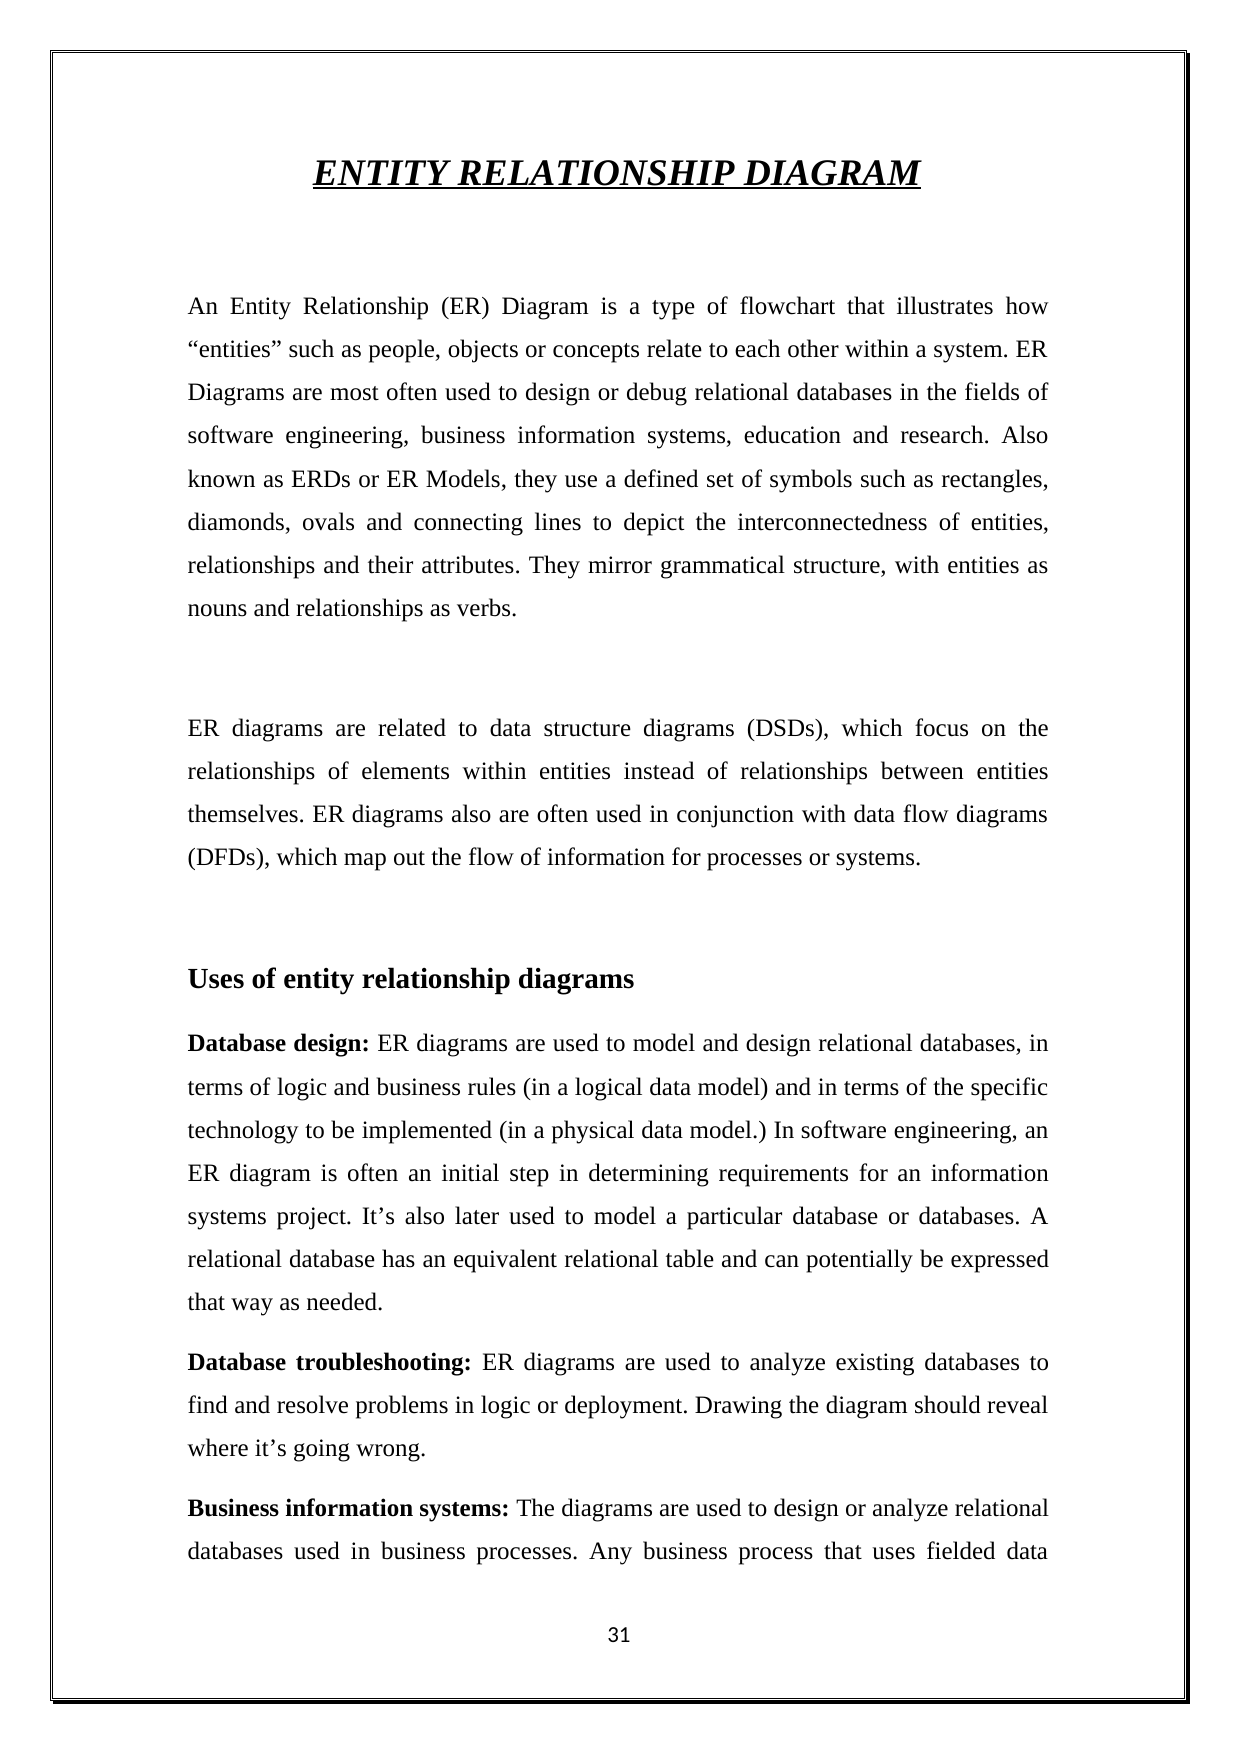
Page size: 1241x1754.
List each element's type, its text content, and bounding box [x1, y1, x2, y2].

text ER diagrams are related to data structure diagrams (DSDs), which focus on the relationships of elements within entities instead of relationships between entities themselves. ER diagrams also are often used in conjunction with data flow diagrams (DFDs), which map out the flow of information for processes or systems. [187, 713, 1049, 871]
text Database design: ER diagrams are used to model and design relational databases, in terms of logic and business rules (in a logical data model) and in terms of the specific technology to be implemented (in a physical data model.) In software engineering, an ER diagram is often an initial step in determining requirements for an information systems project. It’s also later used to model a particular database or databases. A relational database has an equivalent relational table and can potentially be expressed that way as needed. [187, 1028, 1049, 1316]
text ENTITY RELATIONSHIP DIAGRAM [187, 150, 1049, 193]
text Database troubleshooting: ER diagrams are used to analyze existing databases to find and resolve problems in logic or deployment. Drawing the diagram should reveal where it’s going wrong. [187, 1347, 1049, 1462]
text Uses of entity relationship diagrams [187, 962, 1049, 995]
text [187, 1493, 1049, 1565]
text An Entity Relationship (ER) Diagram is a type of flowchart that illustrates how “entities” such as people, objects or concepts relate to each other within a system. ER Diagrams are most often used to design or debug relational databases in the fields of software engineering, business information systems, education and research. Also known as ERDs or ER Models, they use a defined set of symbols such as rectangles, diamonds, ovals and connecting lines to depict the interconnectedness of entities, relationships and their attributes. They mirror grammatical structure, with entities as nouns and relationships as verbs. [187, 291, 1049, 622]
